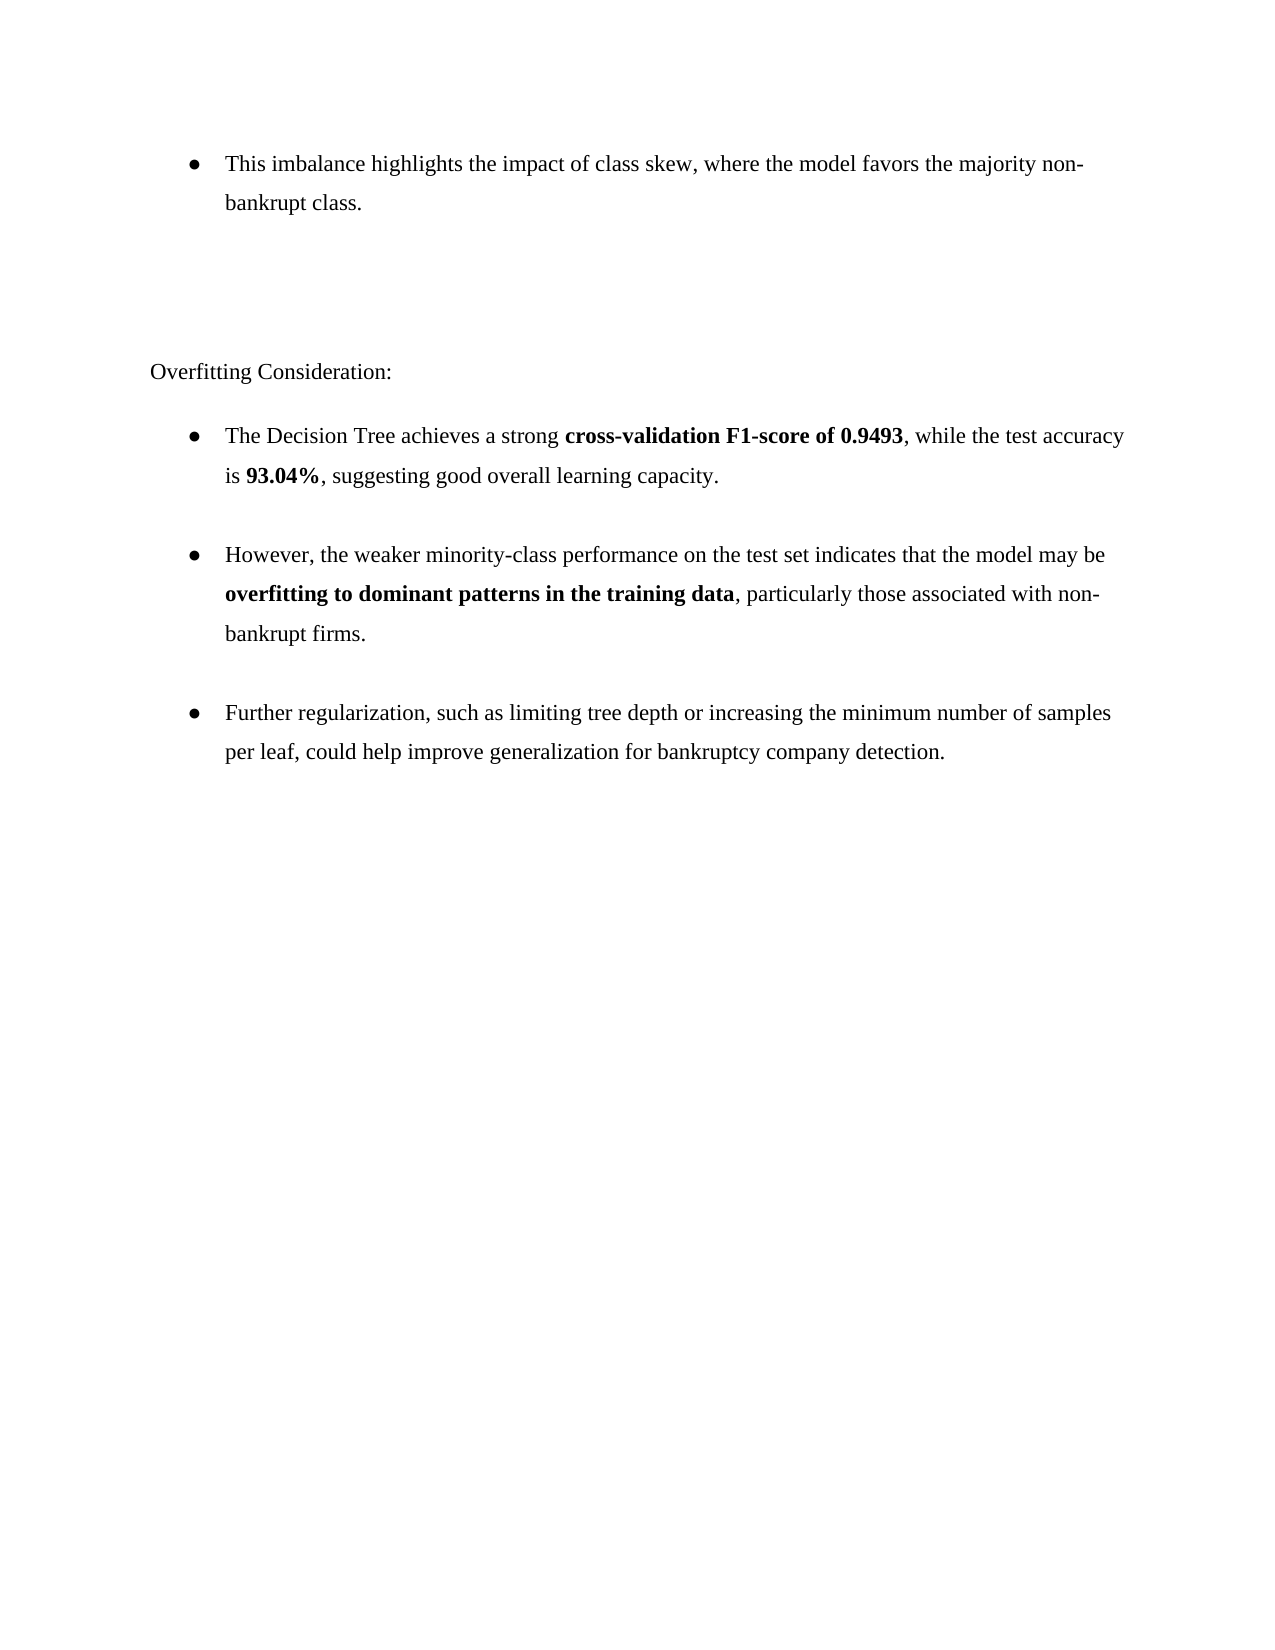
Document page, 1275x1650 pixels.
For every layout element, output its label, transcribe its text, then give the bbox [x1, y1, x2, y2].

list The Decision Tree achieves a strong cross-validation F1-score of 0.9493, while the test accuracy is 93.04%, suggesting good overall learning capacity. [187, 422, 1125, 528]
text Overfitting Consideration: [150, 358, 1125, 384]
list Further regularization, such as limiting tree depth or increasing the minimum number of samples per leaf, could help improve generalization for bankruptcy company detection. [187, 699, 1125, 764]
list However, the weaker minority-class performance on the test set indicates that the model may be overfitting to dominant patterns in the training data, particularly those associated with non-bankrupt firms. [187, 541, 1125, 686]
list This imbalance highlights the impact of class skew, where the model favors the majority non-bankrupt class. [187, 150, 1125, 255]
